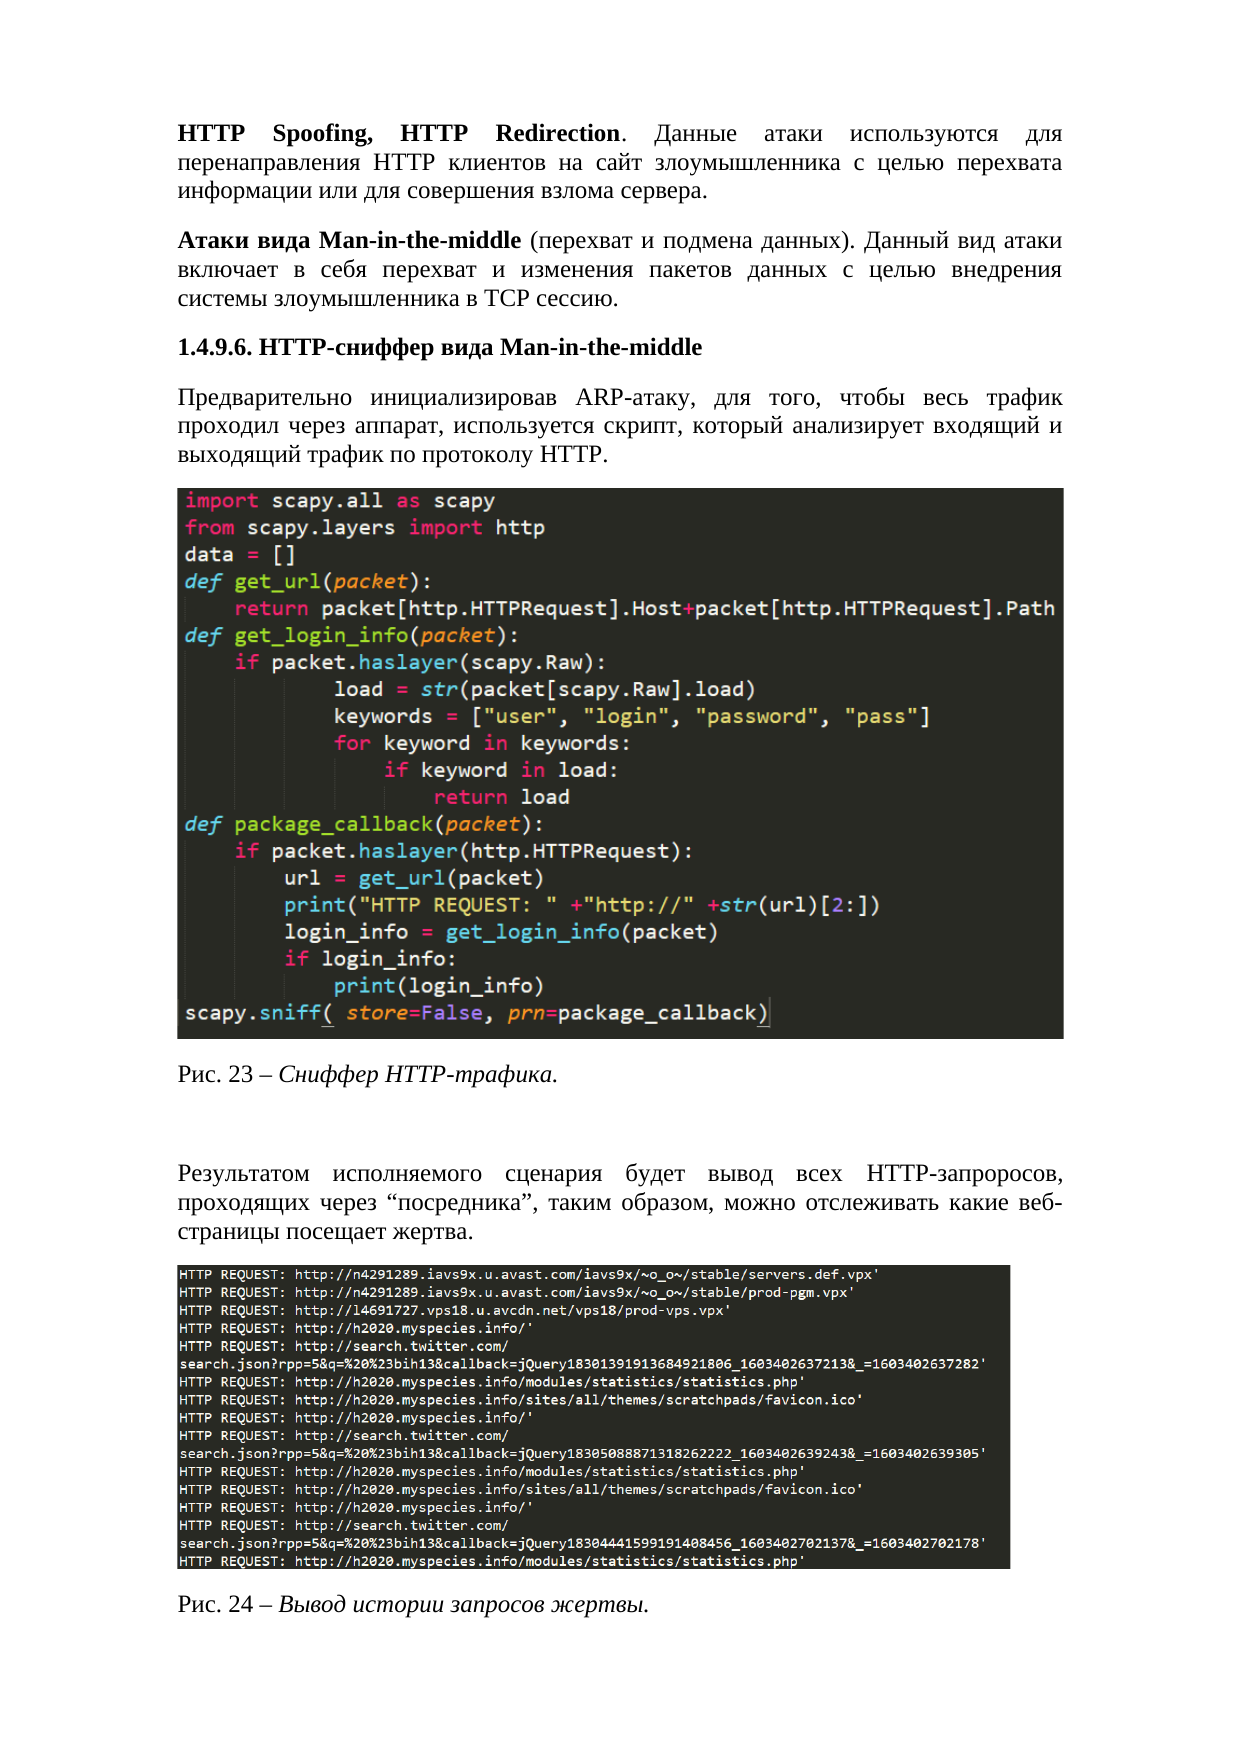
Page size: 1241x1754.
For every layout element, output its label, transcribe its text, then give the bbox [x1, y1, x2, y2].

text 1.4.9.6. HTTP-сниффер вида Man-in-the-middle [177, 332, 1063, 361]
text Результатом исполняемого сценария будет вывод всех HTTP-запроросов, проходящих через “посредника”, таким образом, можно отслеживать какие веб-страницы посещает жертва. [177, 1158, 1063, 1244]
text Атаки вида Man-in-the-middle (перехват и подмена данных). Данный вид атаки включает в себя перехват и изменения пакетов данных с целью внедрения системы злоумышленника в TCP сессию. [177, 225, 1063, 311]
text Рис. 23 – Сниффер HTTP-трафика. [177, 1059, 1063, 1088]
text Рис. 24 – Вывод истории запросов жертвы. [177, 1589, 1063, 1618]
picture [177, 488, 1064, 1039]
picture [177, 1265, 1011, 1569]
text HTTP Spoofing, HTTP Redirection. Данные атаки используются для перенаправления HTTP клиентов на сайт злоумышленника с целью перехвата информации или для совершения взлома сервера. [177, 118, 1063, 204]
text Предварительно инициализировав ARP-атаку, для того, чтобы весь трафик проходил через аппарат, используется скрипт, который анализирует входящий и выходящий трафик по протоколу HTTP. [177, 382, 1063, 468]
